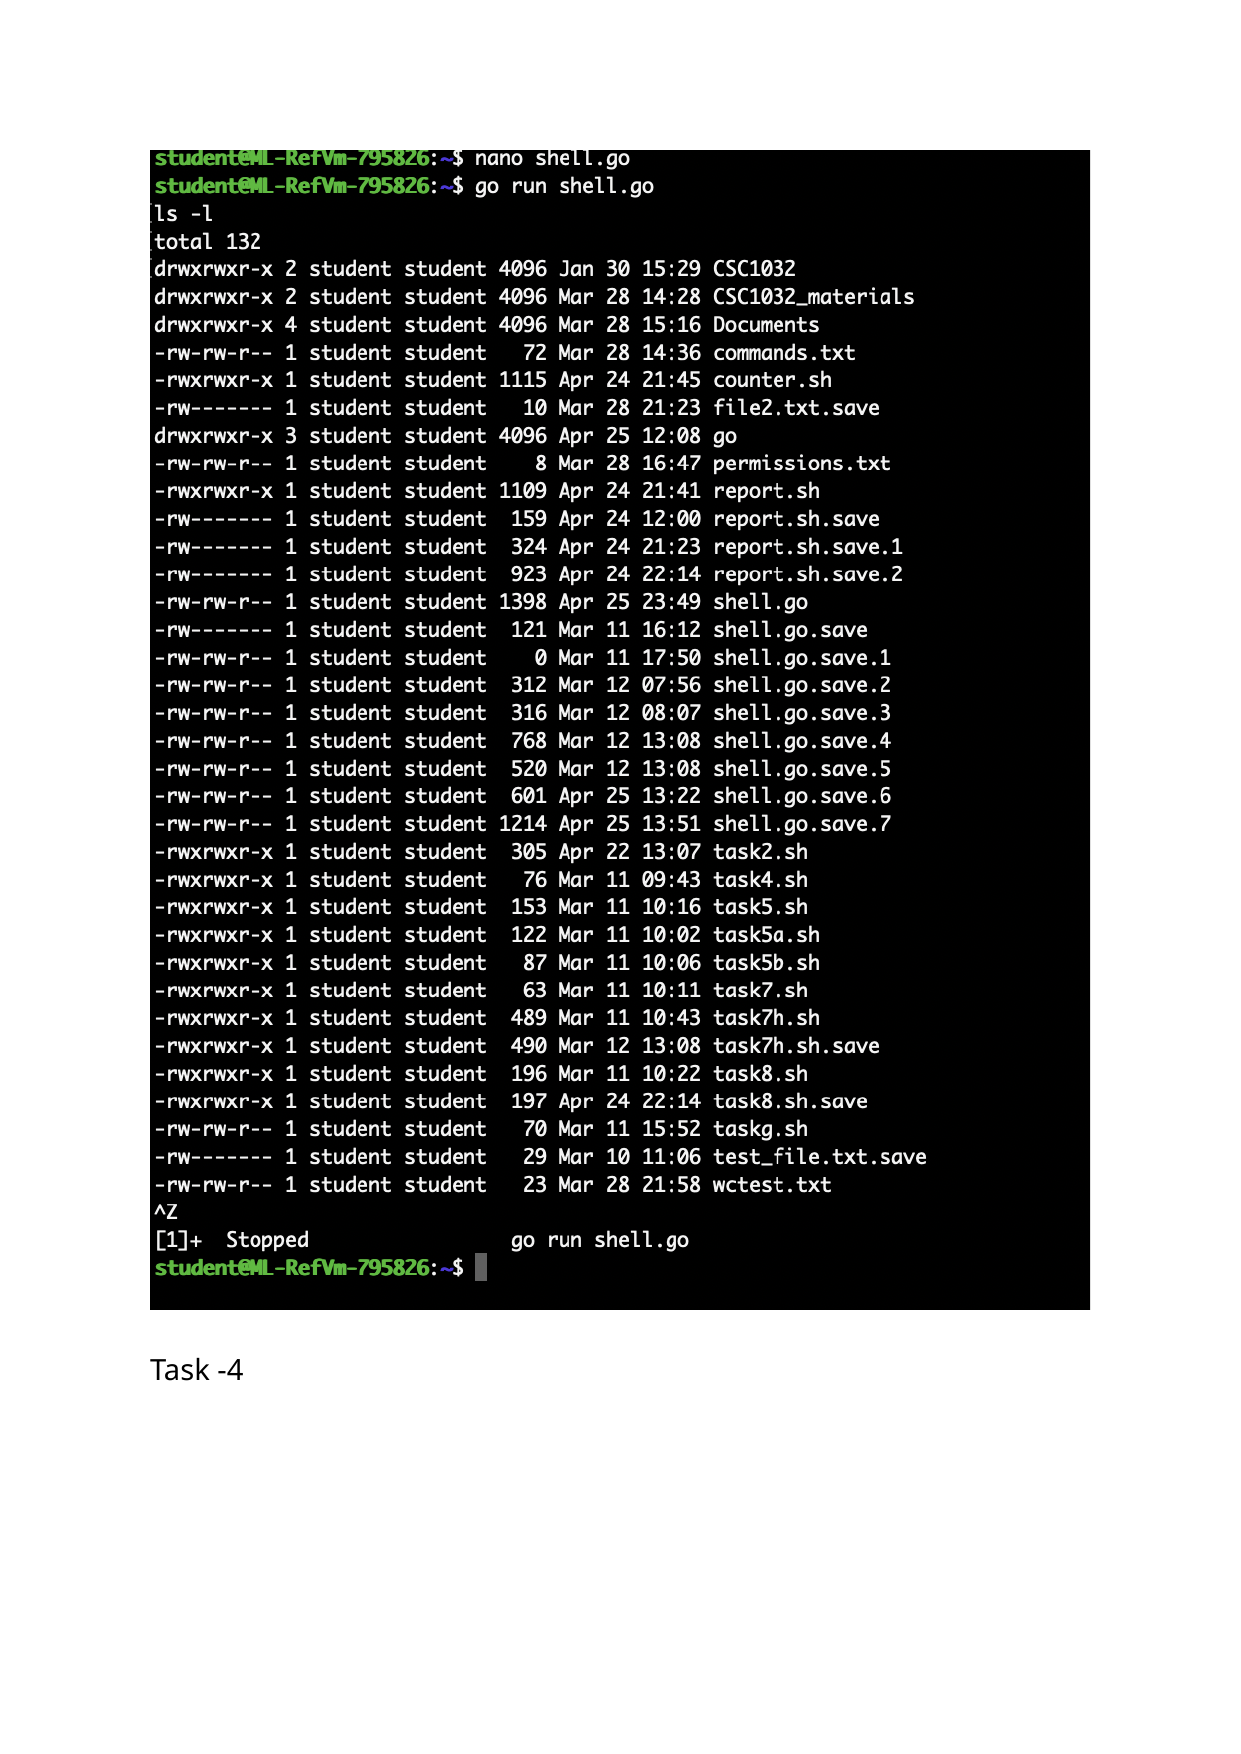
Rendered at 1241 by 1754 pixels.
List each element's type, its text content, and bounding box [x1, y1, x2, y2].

text Task -4 [150, 1349, 1090, 1389]
picture [150, 150, 1091, 1310]
